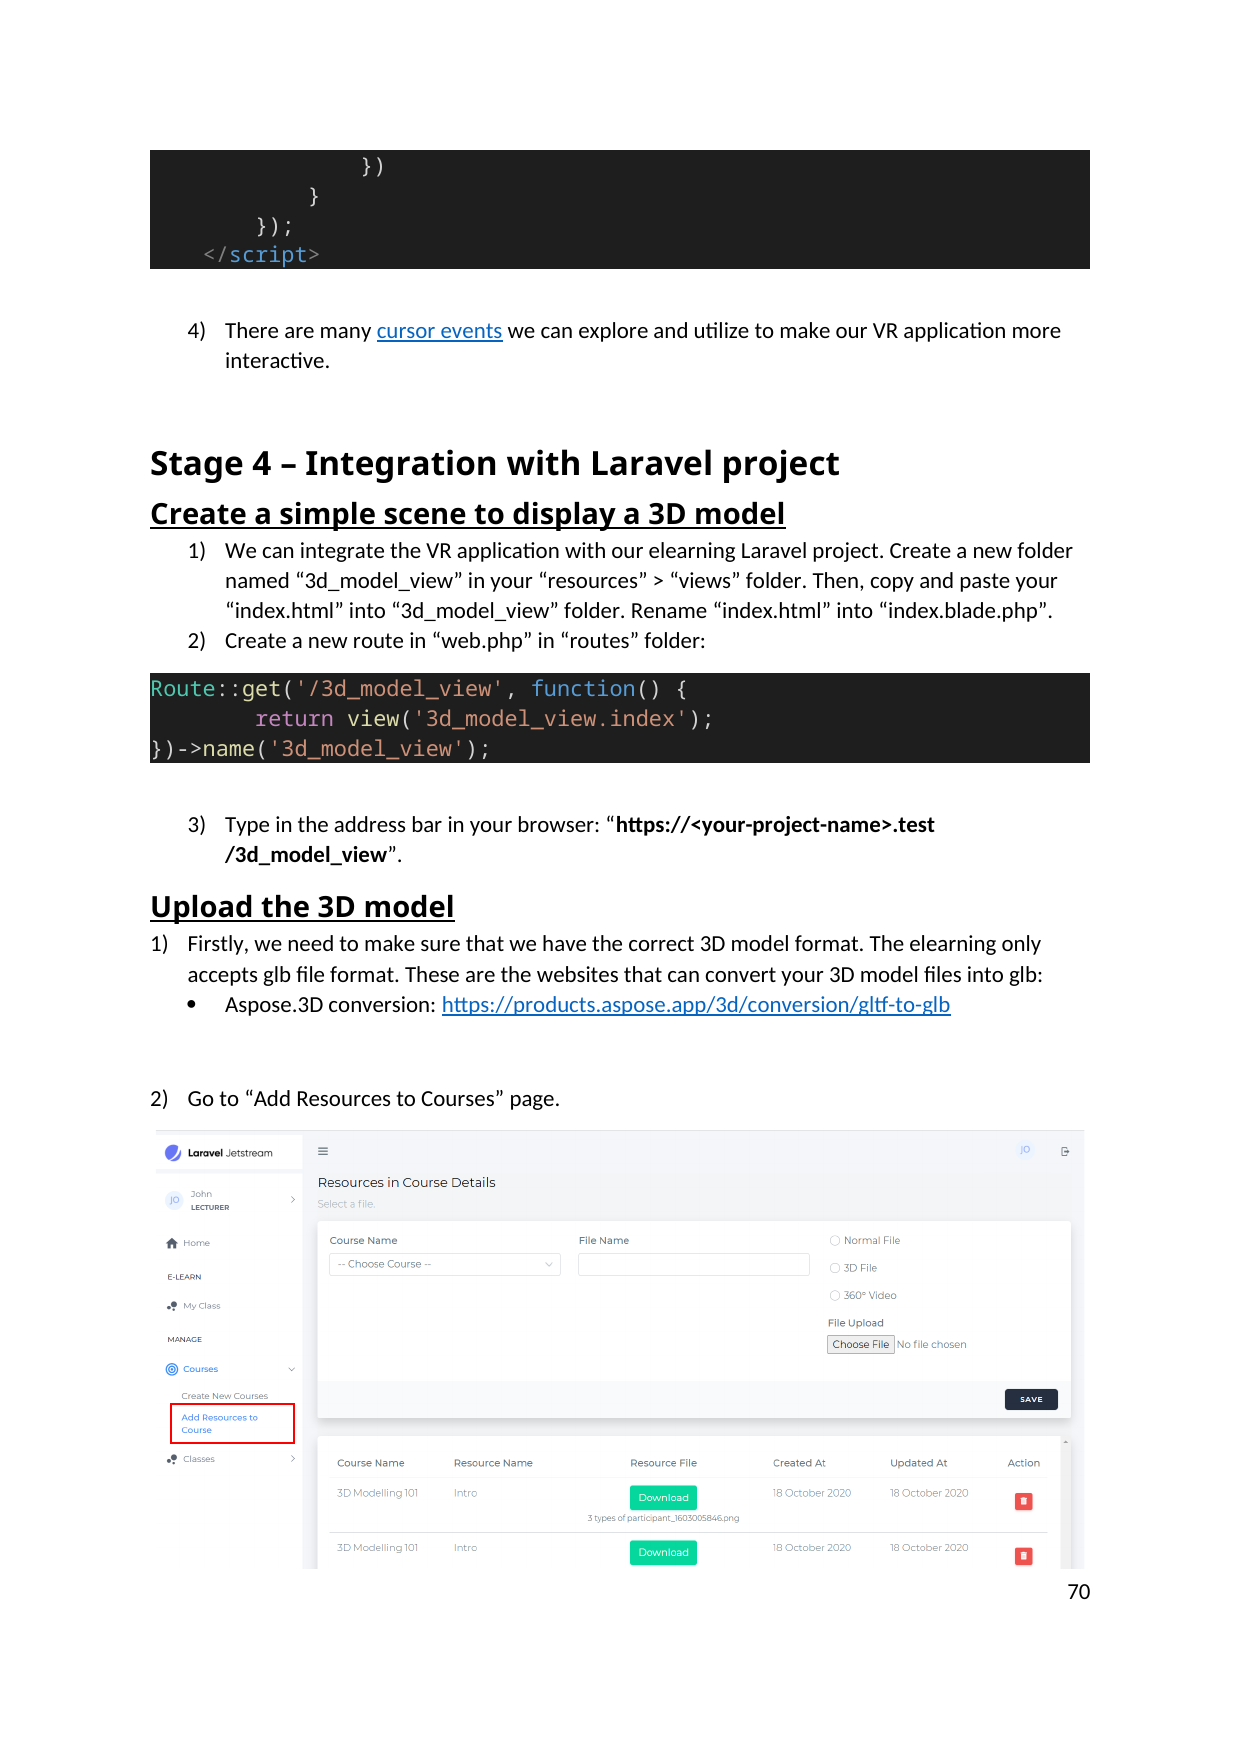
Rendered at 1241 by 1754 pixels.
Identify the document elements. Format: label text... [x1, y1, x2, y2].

text Route::get('/3d_model_view', function() { [150, 673, 1090, 703]
list There are many cursor events we can explore and utilize to make our VR application more interactive. [187, 316, 1090, 374]
text </script> [150, 239, 1090, 269]
list We can integrate the VR application with our elearning Laravel project. Create a new folder named “3d_model_view” in your “resources” > “views” folder. Then, copy and paste your “index.html” into “3d_model_view” folder. Rename “index.html” into “index.blade.php”. [187, 536, 1090, 624]
list Aspose.3D conversion: https://products.aspose.app/3d/conversion/gltf-to-glb [187, 990, 1090, 1018]
list Create a new route in “web.php” in “routes” folder: [187, 627, 1090, 654]
text } [150, 180, 1090, 209]
text }); [150, 209, 1090, 239]
list Firstly, we need to make sure that we have the correct 3D model format. The elearning only accepts glb file format. These are the websites that can convert your 3D model files into glb: [150, 929, 1090, 988]
text })->name('3d_model_view'); [150, 733, 1090, 763]
text }) [150, 150, 1090, 180]
subtitle Create a simple scene to display a 3D model [150, 493, 1090, 533]
text return view('3d_model_view.index'); [150, 703, 1090, 733]
list Type in the address bar in your browser: “https://<your-project-name>.test /3d_model_view”. [187, 810, 1090, 868]
list Go to “Add Resources to Courses” page. [150, 1084, 1090, 1112]
subtitle Stage 4 – Integration with Laravel project [150, 440, 1090, 485]
subtitle Upload the 3D model [150, 887, 1090, 926]
picture [155, 1130, 1085, 1569]
